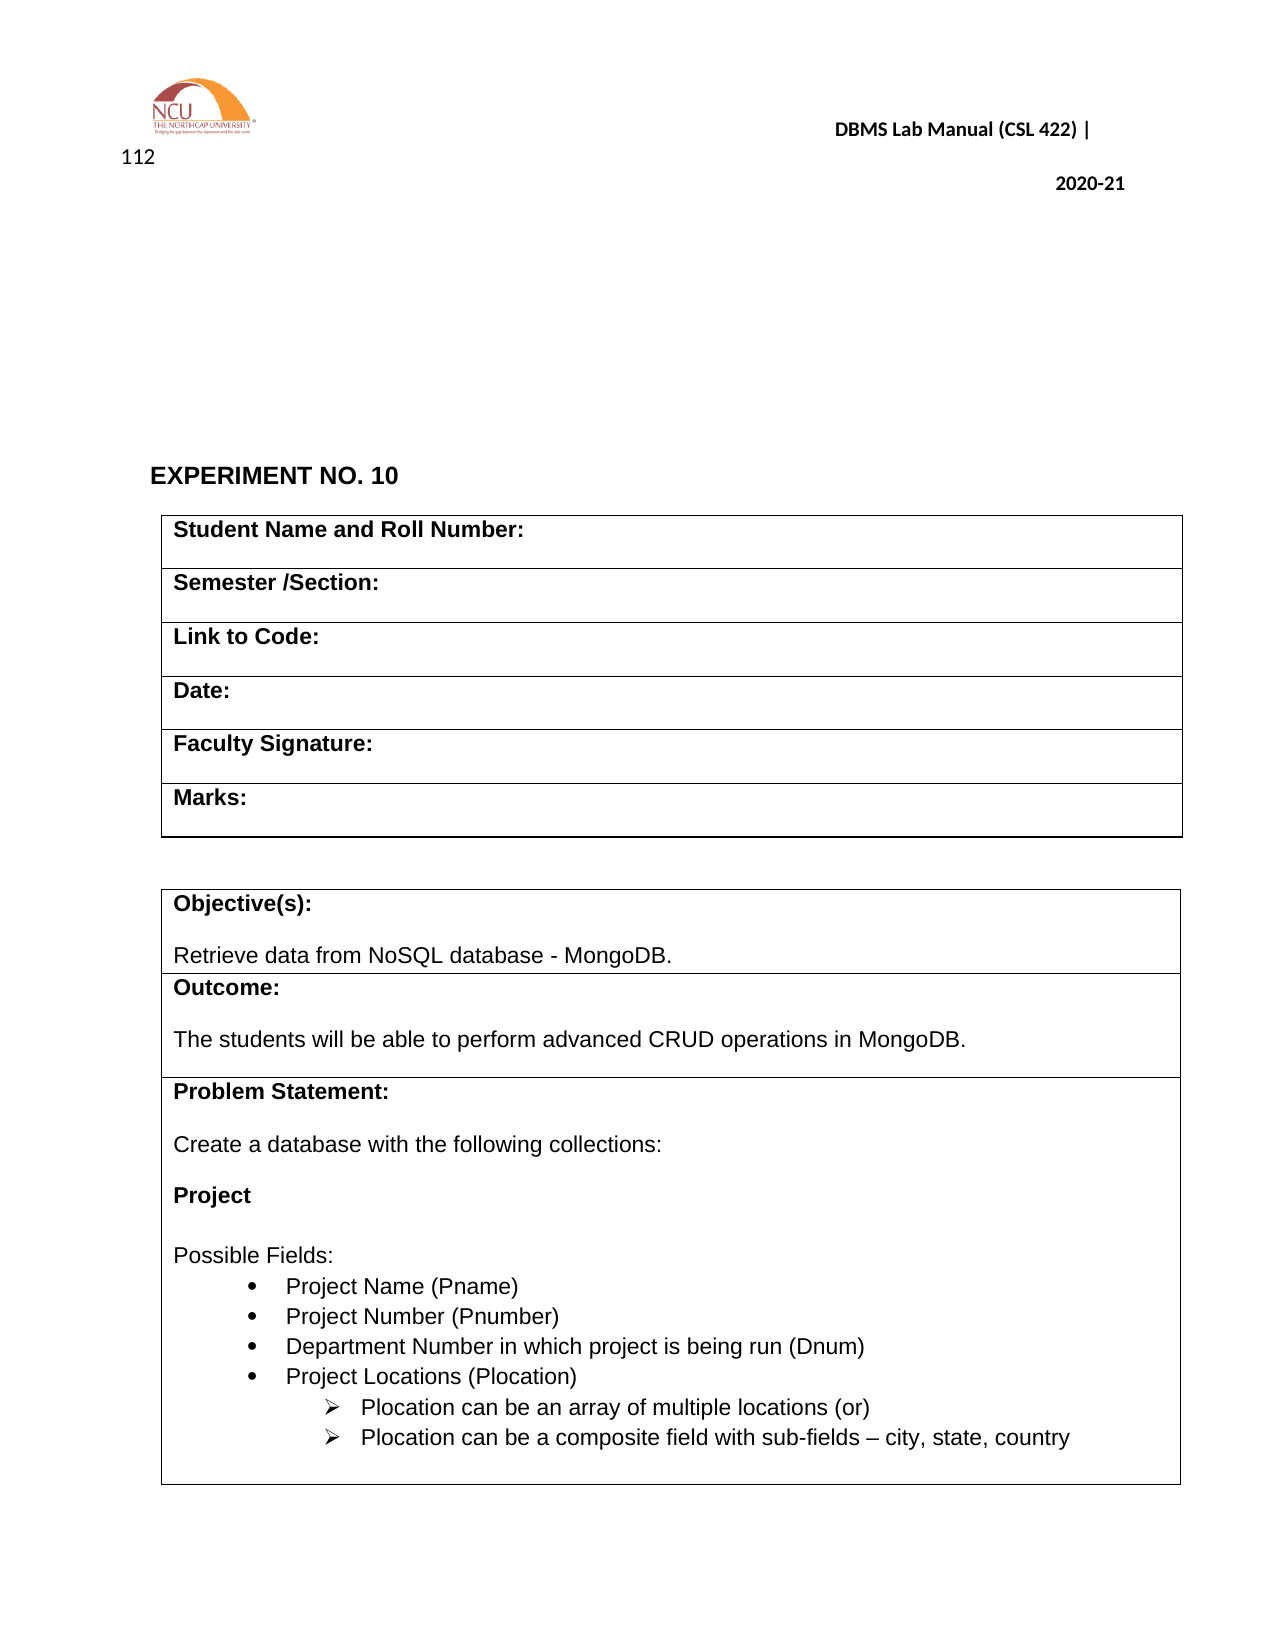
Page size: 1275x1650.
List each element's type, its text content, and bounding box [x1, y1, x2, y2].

table_cell Date: [162, 677, 1182, 729]
table_header Student Name and Roll Number: [162, 516, 1182, 568]
table_header Objective(s): Retrieve data from NoSQL database - MongoDB. [162, 890, 1180, 972]
text EXPERIMENT NO. 10 [150, 461, 1125, 489]
picture [150, 75, 257, 136]
table_cell Link to Code: [162, 623, 1182, 676]
table_cell Marks: [162, 784, 1182, 836]
table_cell Outcome: The students will be able to perform advanced CRUD operations in MongoDB. [162, 974, 1180, 1077]
table_cell Faculty Signature: [162, 730, 1182, 783]
table_cell Semester /Section: [162, 569, 1182, 622]
